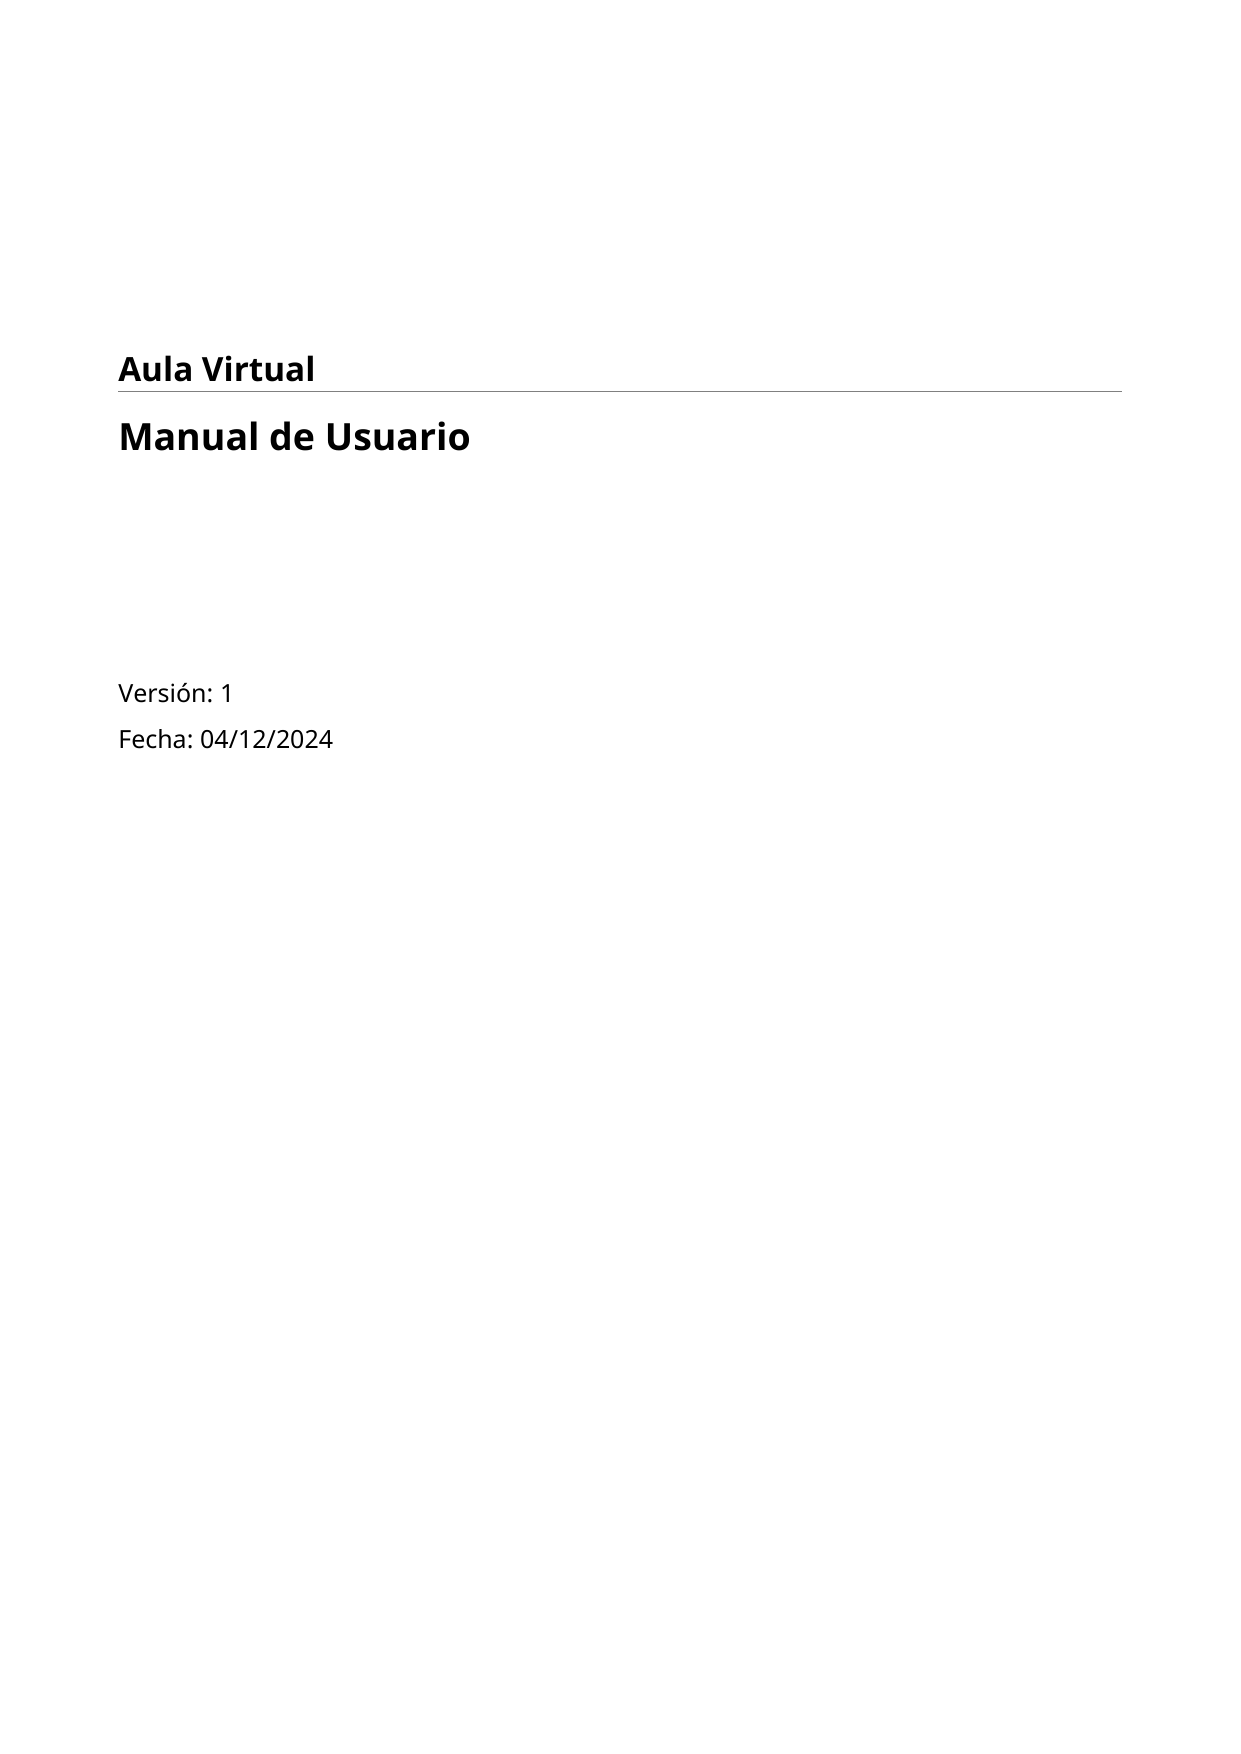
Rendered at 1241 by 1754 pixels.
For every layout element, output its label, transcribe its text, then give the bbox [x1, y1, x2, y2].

text Aula Virtual [118, 346, 1122, 391]
title Manual de Usuario [118, 410, 1122, 461]
text Versión: 1 [118, 676, 1122, 709]
text Fecha: 04/12/2024 [118, 722, 1122, 756]
